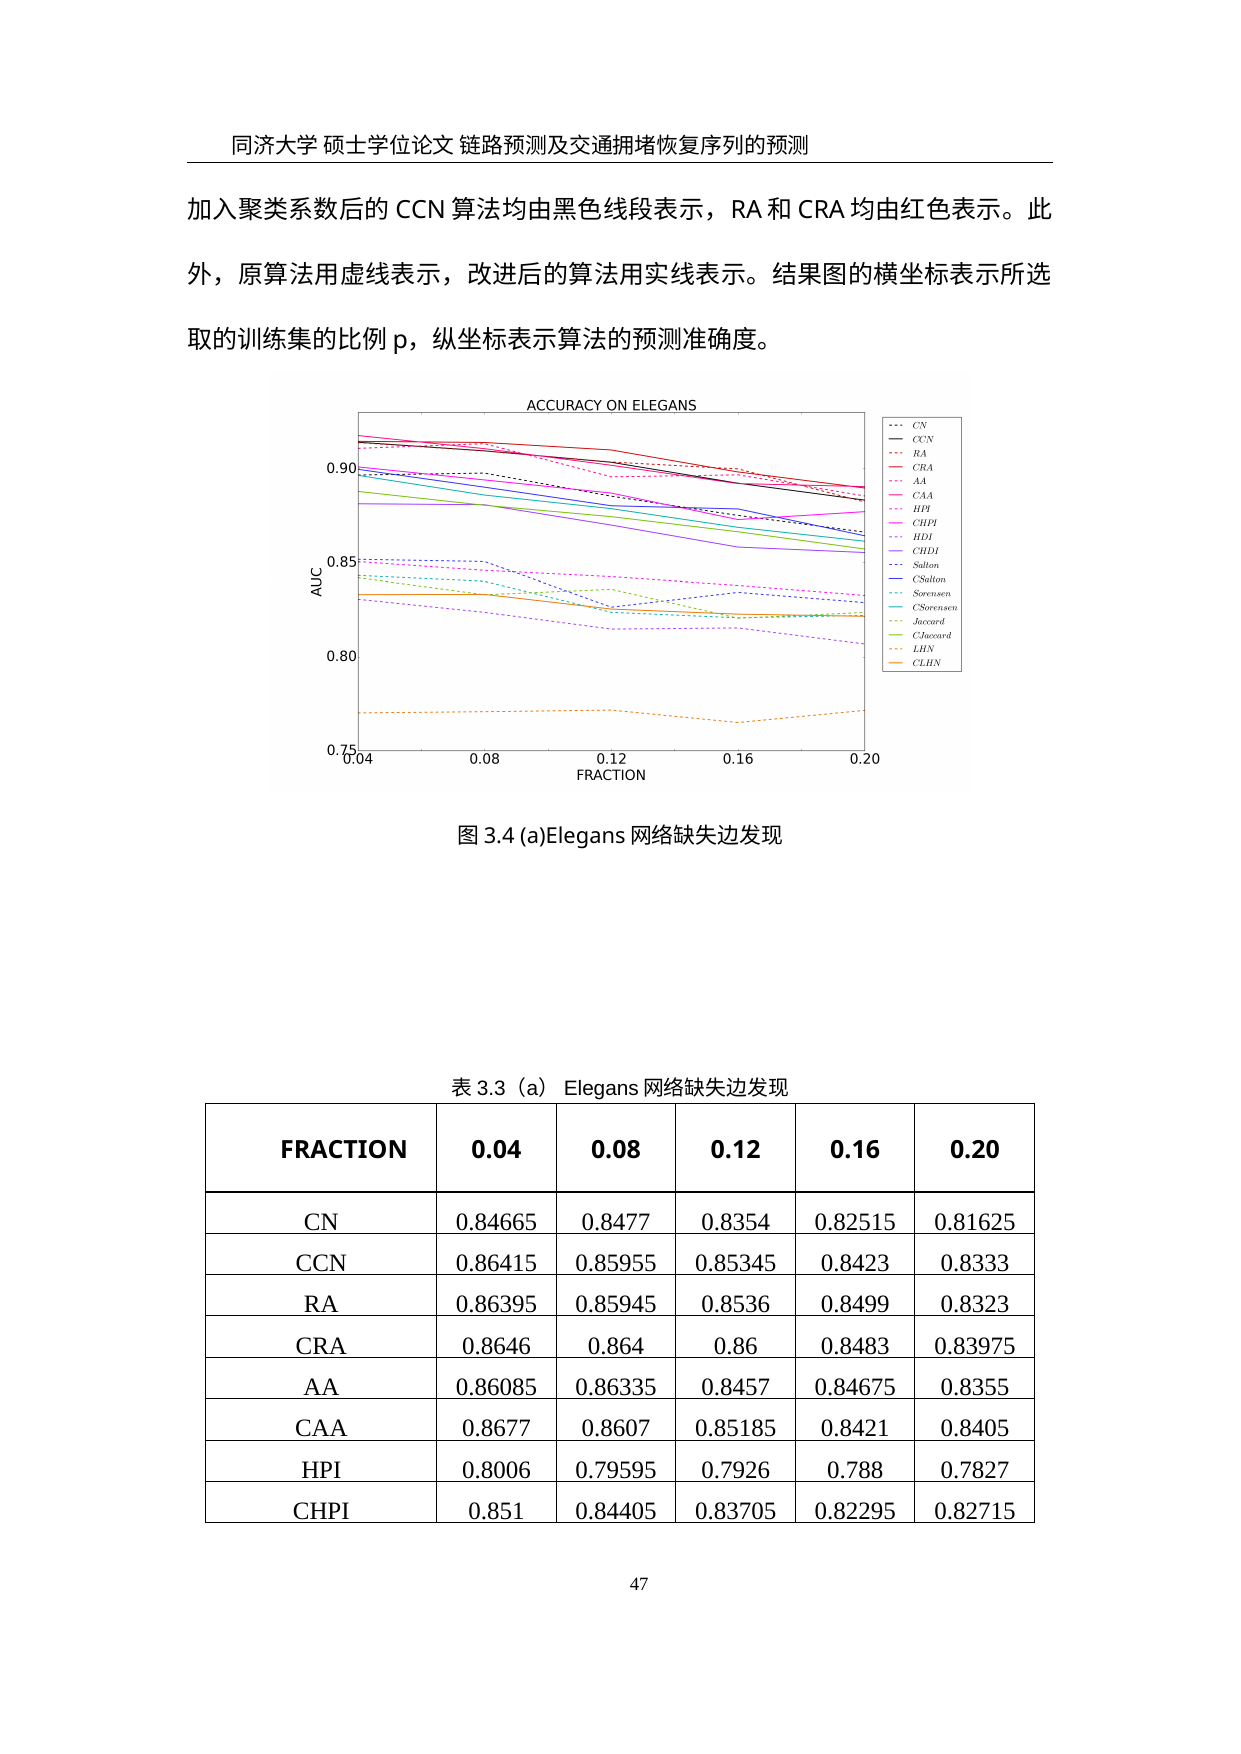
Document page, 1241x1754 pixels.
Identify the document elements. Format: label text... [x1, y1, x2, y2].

table_cell 0.84675 [796, 1358, 914, 1398]
table_cell 0.8355 [915, 1358, 1034, 1398]
table_cell 0.8646 [437, 1316, 556, 1357]
table_cell 0.86415 [437, 1234, 556, 1274]
table_cell 0.86085 [437, 1358, 556, 1398]
table_cell 0.84405 [557, 1482, 675, 1522]
table_cell 0.7926 [676, 1441, 795, 1481]
table_cell 0.851 [437, 1482, 556, 1522]
table_header 0.08 [557, 1104, 675, 1191]
table_cell 0.8477 [557, 1193, 675, 1233]
table_cell 0.83975 0.86, 0.8483, 0.83975 [915, 1316, 1034, 1357]
picture [270, 370, 970, 793]
table_cell 0.8333 [915, 1234, 1034, 1274]
table_cell 0.86335 [557, 1358, 675, 1398]
table_cell 0.8483 [796, 1316, 914, 1357]
table_cell 0.8457 [676, 1358, 795, 1398]
table_cell 0.82715 [915, 1482, 1034, 1522]
table_header 0.12 [676, 1104, 795, 1191]
table_cell 0.8499 [796, 1275, 914, 1315]
table_cell 0.864 [557, 1316, 675, 1357]
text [187, 175, 1053, 370]
table_cell 0.85345 [676, 1234, 795, 1274]
table_cell CCN [206, 1234, 436, 1274]
table_cell 0.8323 [915, 1275, 1034, 1315]
table_cell 0.8423 [796, 1234, 914, 1274]
table_cell 0.81625 [915, 1193, 1034, 1233]
table_cell 0.83705 [676, 1482, 795, 1522]
table_cell 0.8536 [676, 1275, 795, 1315]
table_cell 0.8354 [676, 1193, 795, 1233]
table_cell 0.85945 [557, 1275, 675, 1315]
table_cell CHPI [206, 1482, 436, 1522]
table_cell 0.84665 [437, 1193, 556, 1233]
table_cell 0.8421 [796, 1399, 914, 1439]
table_cell 0.8405 [915, 1399, 1034, 1439]
table_cell CAA [206, 1399, 436, 1439]
table_cell 0.8006 [437, 1441, 556, 1481]
table_cell 0.85185 [676, 1399, 795, 1439]
table_cell 0.79595 [557, 1441, 675, 1481]
table_cell 0.788 [796, 1441, 914, 1481]
table_header 0.16 [796, 1104, 914, 1191]
text 图3.4 (a)Elegans网络缺失边发现 [187, 818, 1053, 850]
table_header 0.04 [437, 1104, 556, 1191]
table_cell AA [206, 1358, 436, 1398]
table_cell 0.86 [676, 1316, 795, 1357]
table_cell 0.8607 [557, 1399, 675, 1439]
table_cell HPI [206, 1441, 436, 1481]
table_cell RA [206, 1275, 436, 1315]
table_cell CN [206, 1193, 436, 1233]
table_cell 0.82295 [796, 1482, 914, 1522]
table_cell 0.82515 [796, 1193, 914, 1233]
table_cell CRA [206, 1316, 436, 1357]
table_header 0.20 [915, 1104, 1034, 1191]
table_header FRACTION Algorithm [206, 1104, 436, 1191]
table_cell 0.7827 [915, 1441, 1034, 1481]
table_cell 0.86395 [437, 1275, 556, 1315]
table_cell 0.85955 [557, 1234, 675, 1274]
table_cell 0.8677 [437, 1399, 556, 1439]
